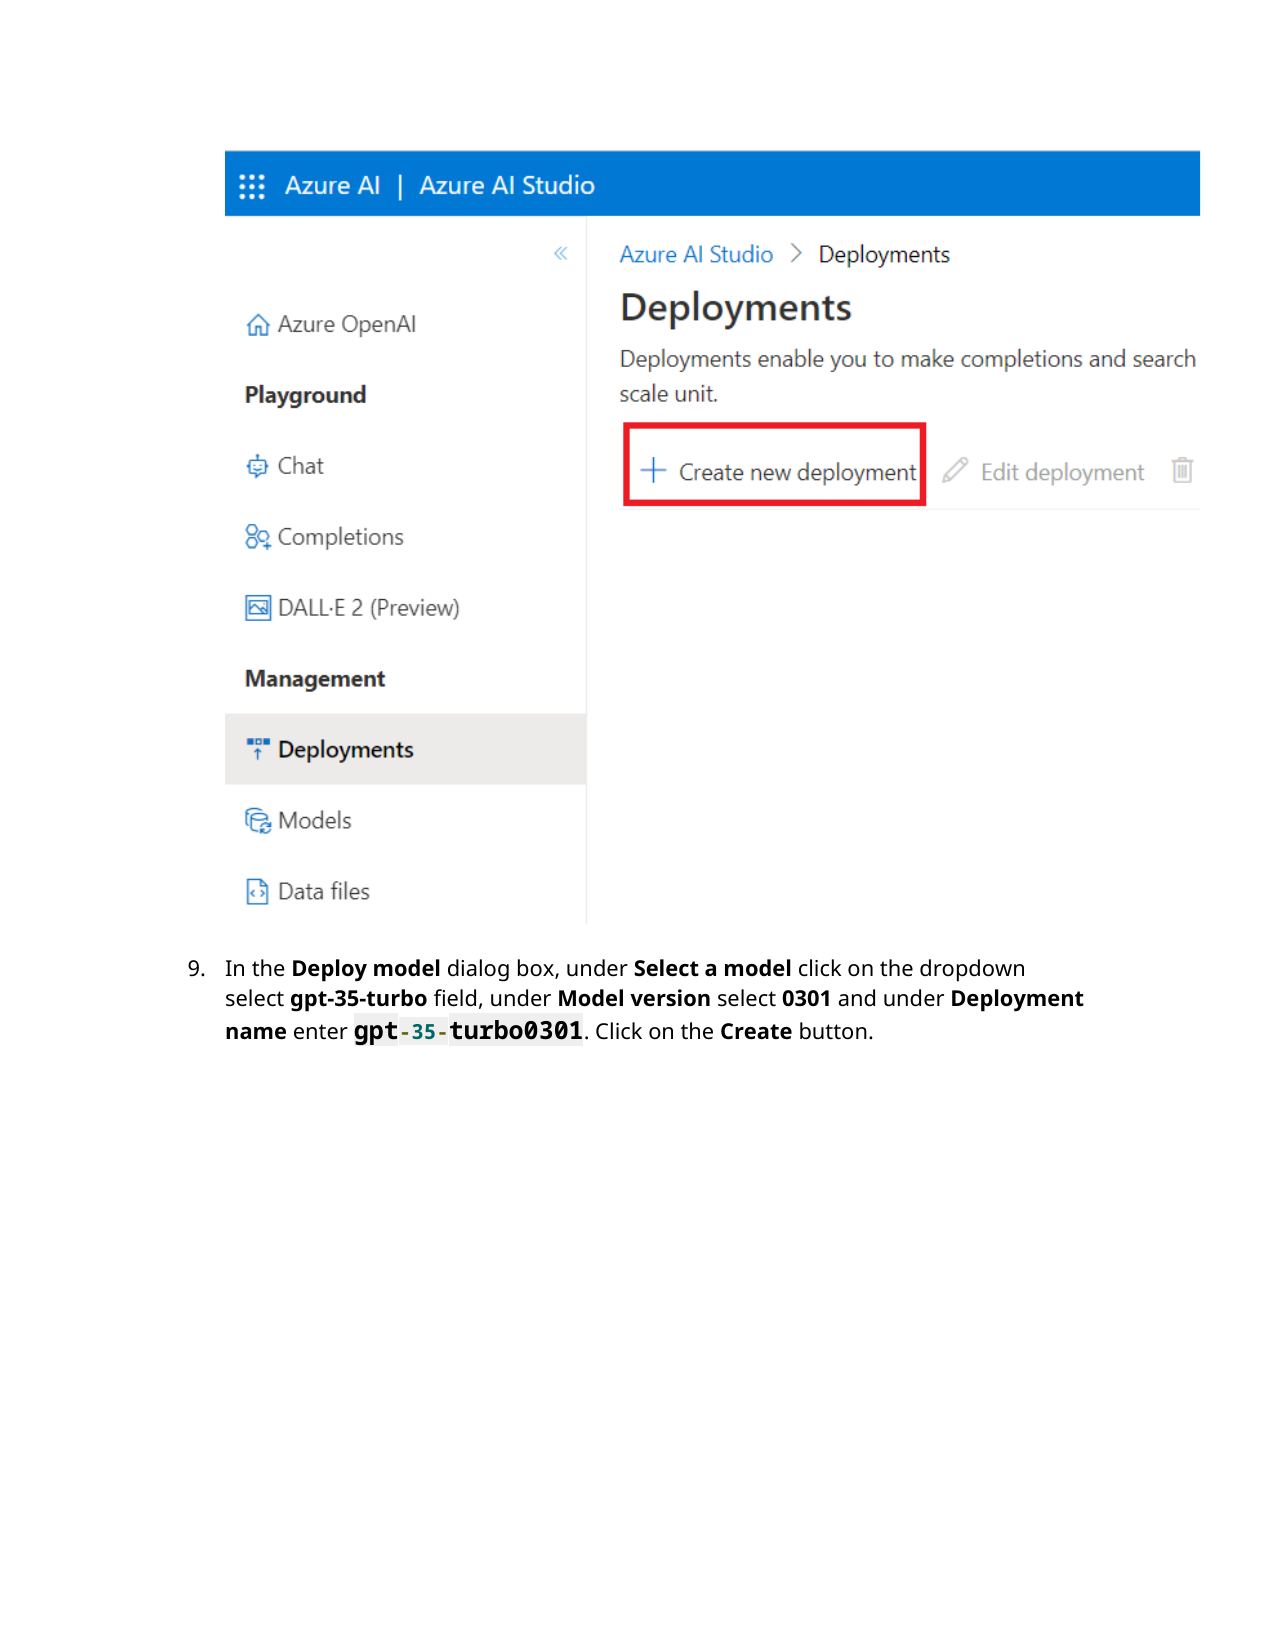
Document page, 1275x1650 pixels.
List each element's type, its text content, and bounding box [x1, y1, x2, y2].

picture [225, 150, 1200, 924]
list In the Deploy model dialog box, under Select a model click on the dropdown select gpt-35-turbo field, under Model version select 0301 and under Deployment name enter gpt-35-turbo0301. Click on the Create button. [187, 953, 1125, 1046]
